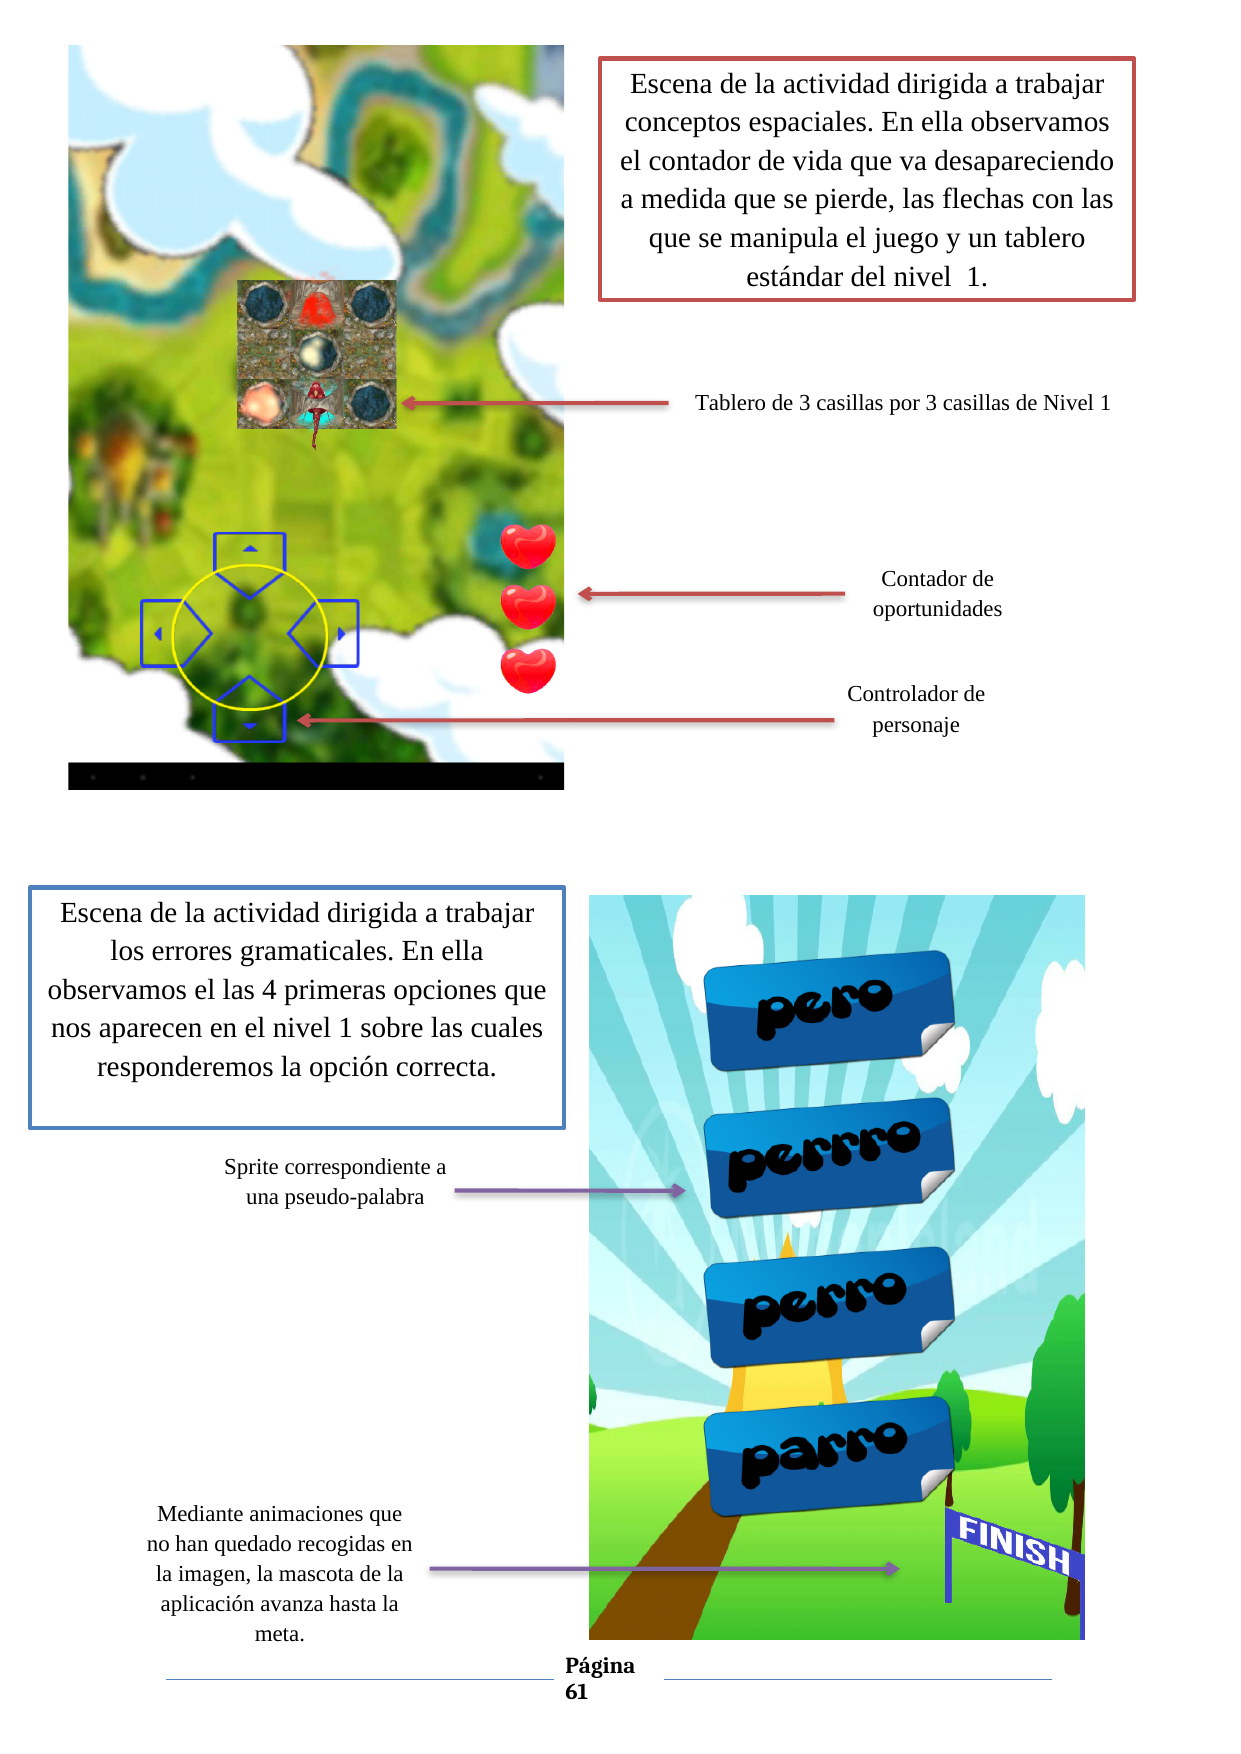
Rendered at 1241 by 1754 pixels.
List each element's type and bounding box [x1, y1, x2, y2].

picture [589, 895, 1085, 1640]
picture [68, 45, 565, 790]
